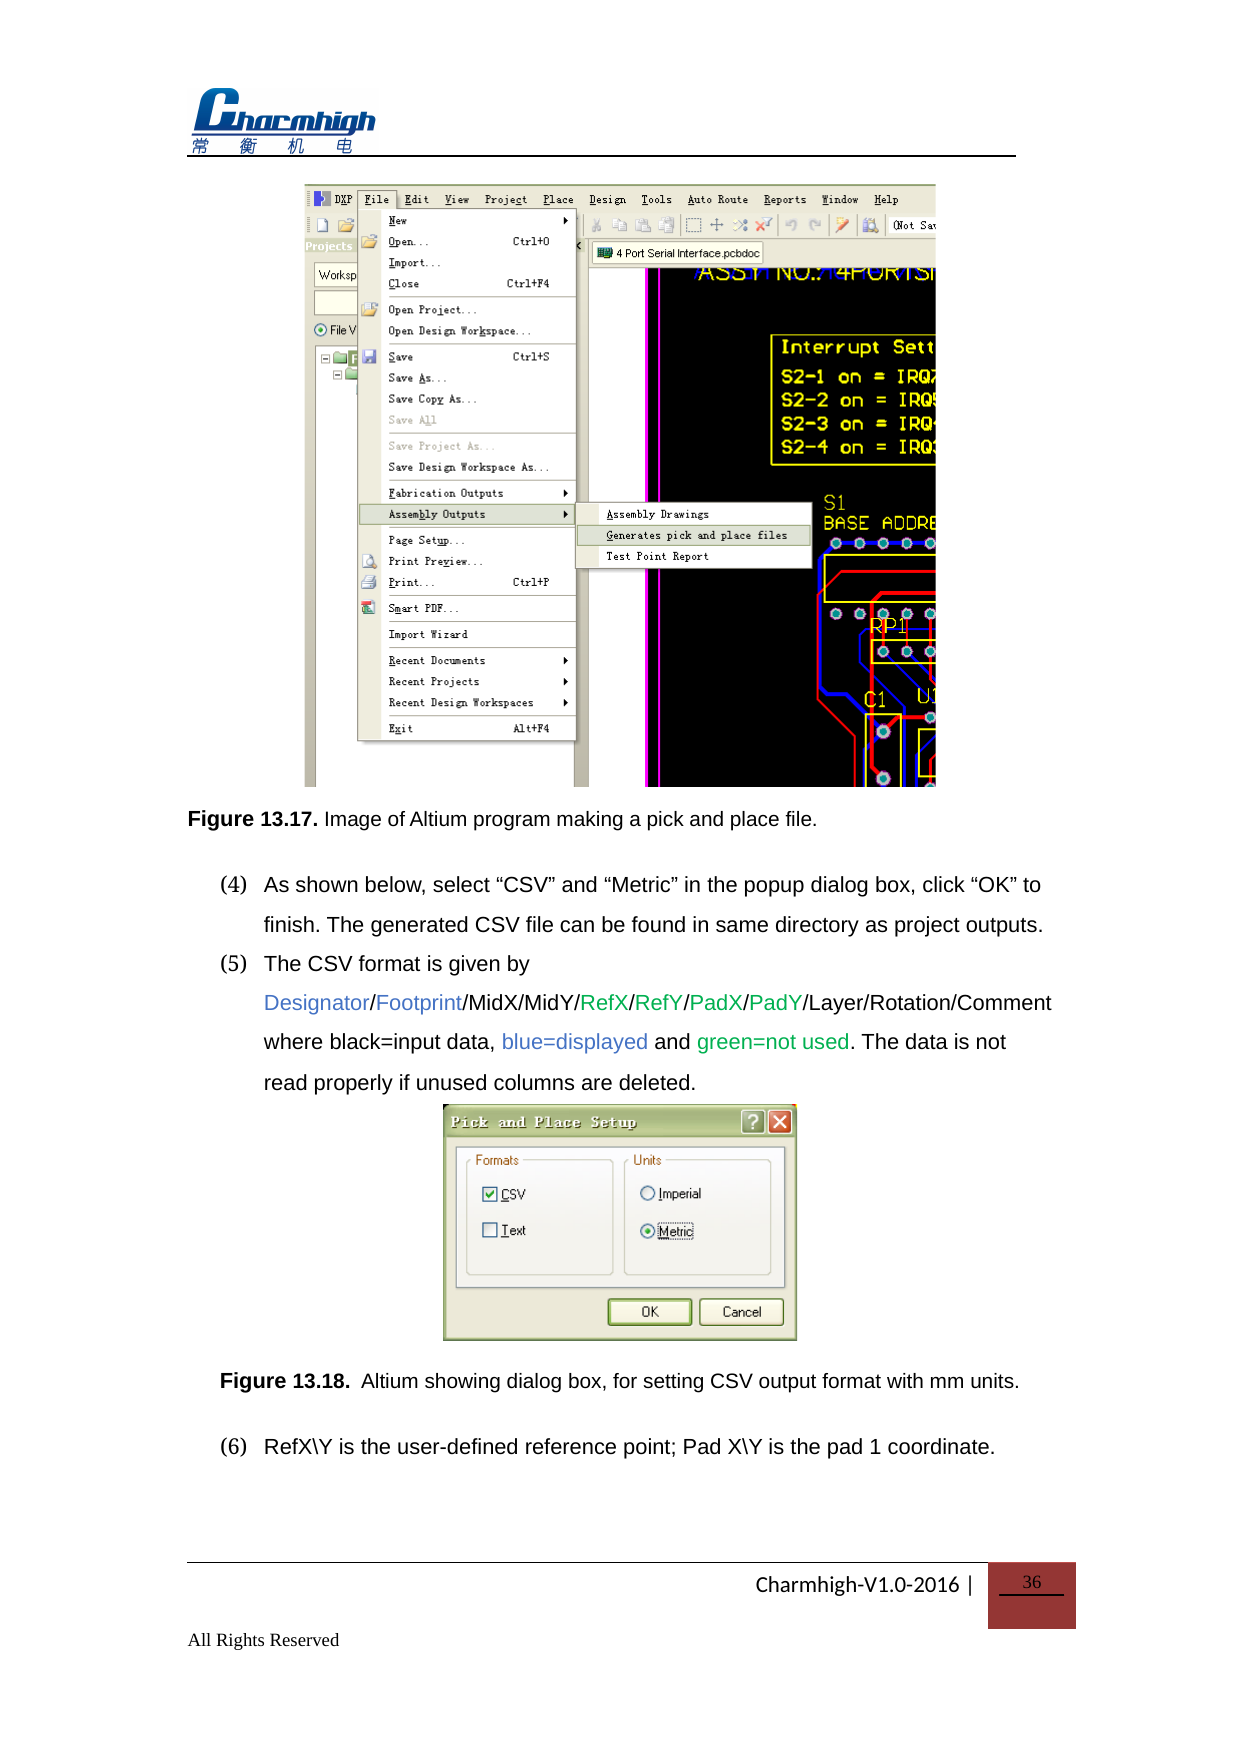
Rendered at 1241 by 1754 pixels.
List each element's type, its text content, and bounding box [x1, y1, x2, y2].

list The CSV format is given by [220, 947, 1053, 979]
text Designator/Footprint/MidX/MidY/RefX/RefY/PadX/PadY/Layer/Rotation/Comment [264, 987, 1053, 1019]
text where black=input data, blue=displayed and green=not used. The data is not read properly if unused columns are deleted. [264, 1025, 1053, 1098]
picture [304, 184, 936, 787]
list As shown below, select “CSV” and “Metric” in the popup dialog box, click “OK” to finish. The generated CSV file can be found in same directory as project outputs. [220, 867, 1053, 940]
list RefX\Y is the user-defined reference point; Pad X\Y is the pad 1 coordinate. [220, 1430, 1053, 1462]
picture [187, 88, 379, 154]
picture [443, 1104, 798, 1341]
